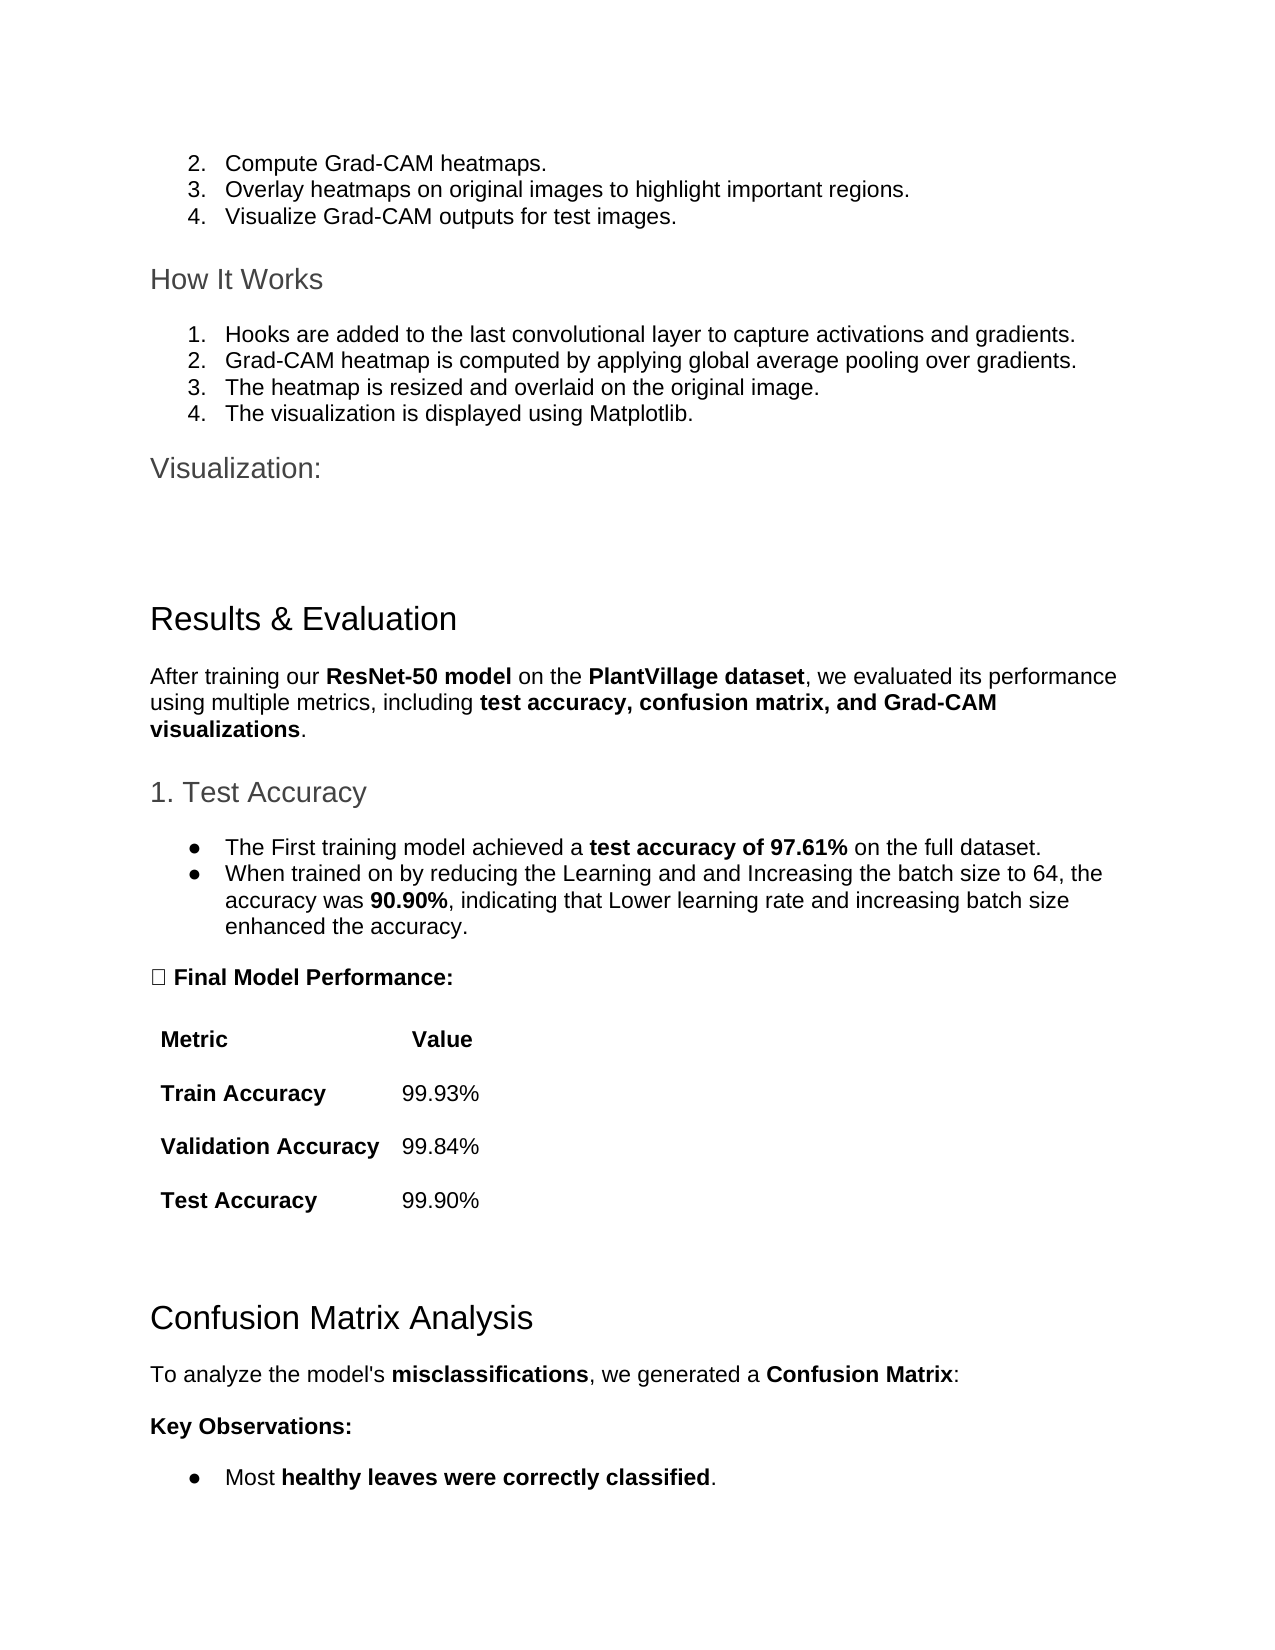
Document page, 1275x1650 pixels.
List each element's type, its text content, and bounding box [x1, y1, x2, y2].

table_cell 99.84% [391, 1123, 493, 1177]
list The visualization is displayed using Matplotlib. [187, 400, 1125, 426]
text To analyze the model's misclassifications, we generated a Confusion Matrix: [150, 1361, 1125, 1388]
list Grad-CAM heatmap is computed by applying global average pooling over gradients. [187, 347, 1125, 374]
list Most healthy leaves were correctly classified. [187, 1464, 1125, 1490]
list Overlay heatmaps on original images to highlight important regions. [187, 176, 1125, 203]
table_cell Train Accuracy [150, 1069, 391, 1123]
table_header Value [391, 1016, 493, 1069]
subtitle Visualization: [150, 451, 1125, 485]
list Visualize Grad-CAM outputs for test images. [187, 203, 1125, 229]
list The heatmap is resized and overlaid on the original image. [187, 374, 1125, 400]
subtitle 1. Test Accuracy [150, 775, 1125, 809]
subtitle Confusion Matrix Analysis [150, 1298, 1125, 1336]
text 📌 Final Model Performance: [150, 964, 1125, 991]
table_cell 99.90% [391, 1177, 493, 1230]
table_cell 99.93% [391, 1069, 493, 1123]
subtitle Results & Evaluation [150, 599, 1125, 638]
text After training our ResNet-50 model on the PlantVillage dataset, we evaluated its performance using multiple metrics, including test accuracy, confusion matrix, and Grad-CAM visualizations. [150, 663, 1125, 742]
table_cell Validation Accuracy [150, 1123, 391, 1177]
list When trained on by reducing the Learning and and Increasing the batch size to 64, the accuracy was 90.90%, indicating that Lower learning rate and increasing batch size enhanced the accuracy. [187, 860, 1125, 939]
table_cell Test Accuracy [150, 1177, 391, 1230]
list Compute Grad-CAM heatmaps. [187, 150, 1125, 176]
table_header Metric [150, 1016, 391, 1069]
list Hooks are added to the last convolutional layer to capture activations and gradients. [187, 321, 1125, 347]
list The First training model achieved a test accuracy of 97.61% on the full dataset. [187, 834, 1125, 860]
text Key Observations: [150, 1413, 1125, 1439]
subtitle How It Works [150, 262, 1125, 296]
